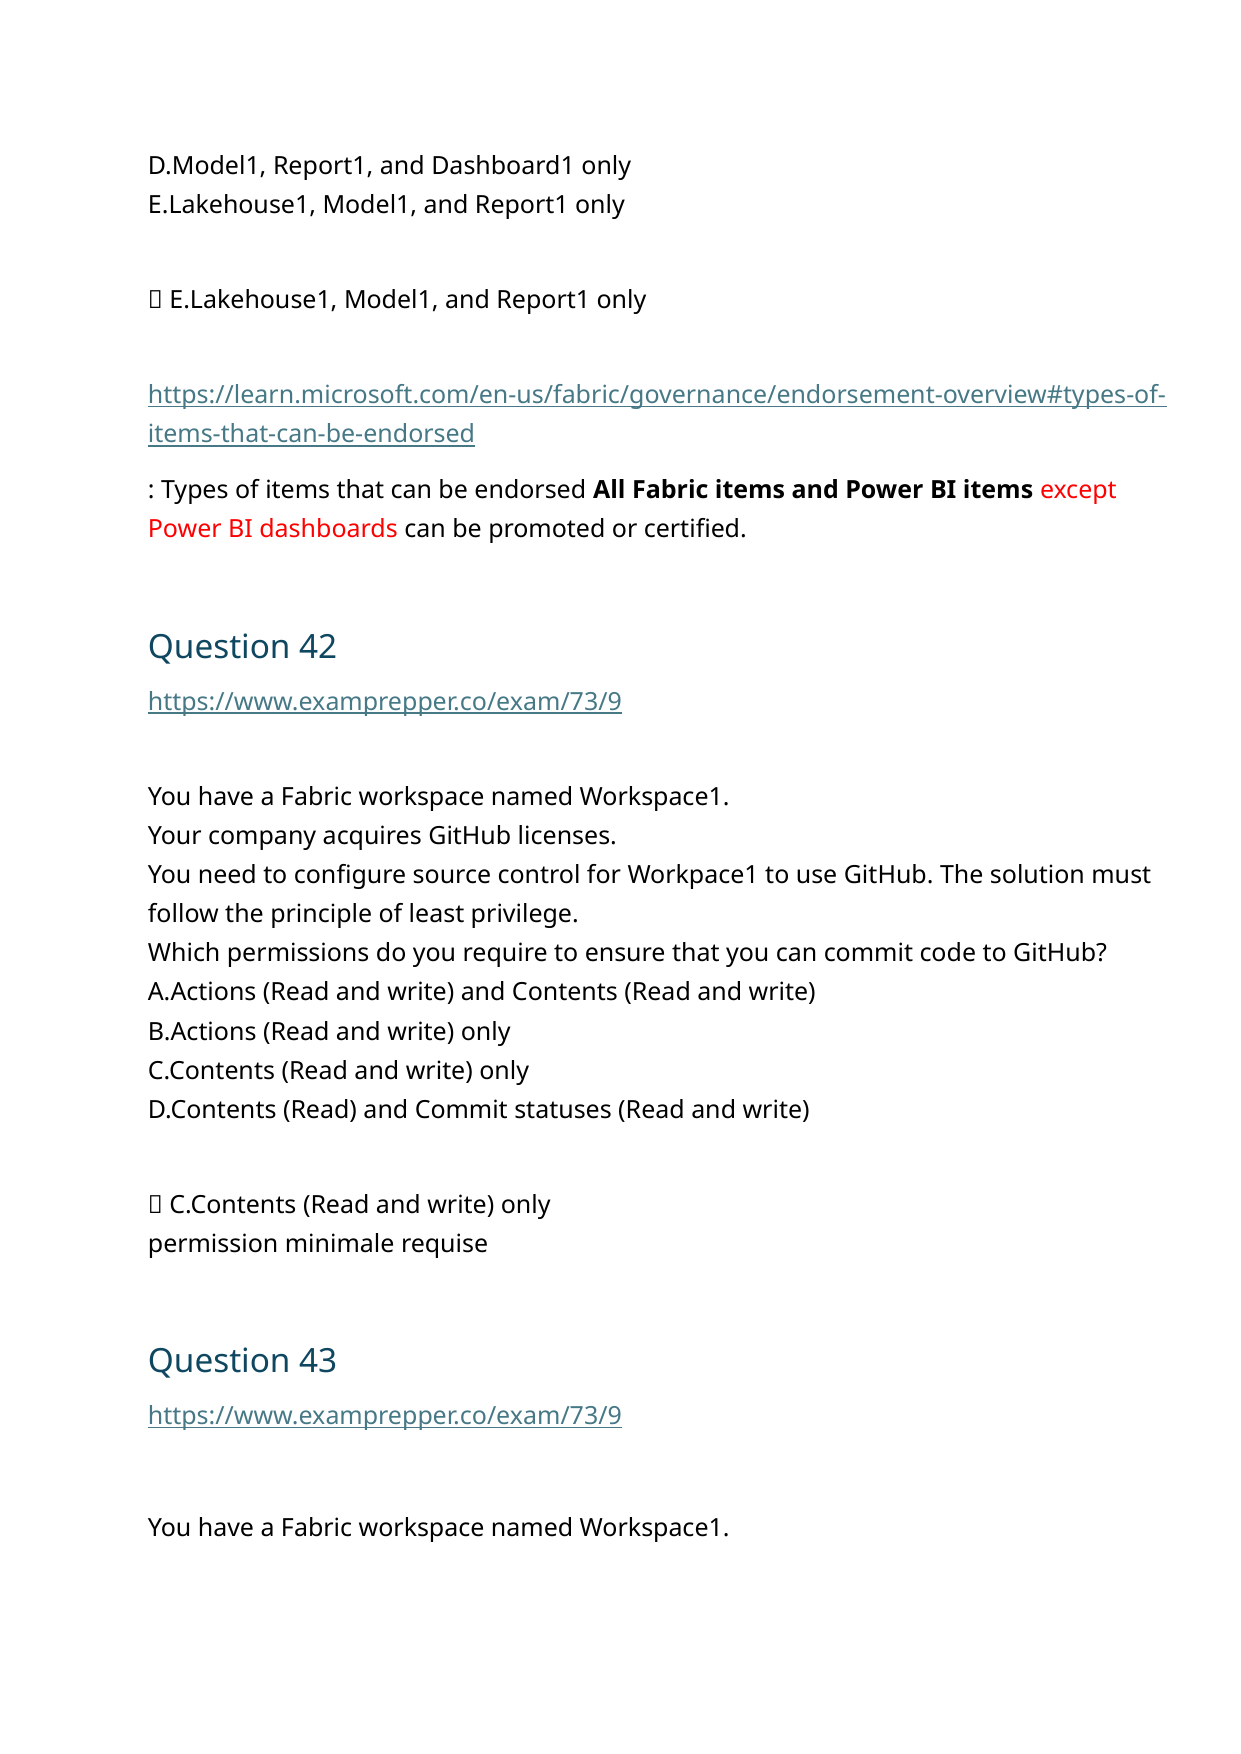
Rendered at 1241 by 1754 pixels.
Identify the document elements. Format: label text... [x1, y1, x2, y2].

text ✅ C.Contents (Read and write) only [148, 1186, 1196, 1221]
text https://www.examprepper.co/exam/73/9 [148, 683, 1196, 717]
subtitle Question 42 [148, 623, 1196, 668]
text You need to configure source control for Workpace1 to use GitHub. The solution must follow the principle of least privilege. [148, 856, 1196, 930]
text You have a Fabric workspace named Workspace1. [148, 1509, 1196, 1543]
text https://www.examprepper.co/exam/73/9 [148, 1398, 1196, 1432]
text Which permissions do you require to ensure that you can commit code to GitHub? [148, 935, 1196, 969]
subtitle Question 43 [148, 1337, 1196, 1383]
text https://learn.microsoft.com/en-us/fabric/governance/endorsement-overview#types-of-items-that-can-be-endorsed [148, 377, 1196, 450]
text D.Contents (Read) and Commit statuses (Read and write) [148, 1091, 1196, 1126]
text permission minimale requise [148, 1226, 1196, 1260]
text A.Actions (Read and write) and Contents (Read and write) [148, 974, 1196, 1008]
text E.Lakehouse1, Model1, and Report1 only [148, 187, 1196, 221]
text B.Actions (Read and write) only [148, 1013, 1196, 1047]
text D.Model1, Report1, and Dashboard1 only [148, 148, 1196, 182]
text C.Contents (Read and write) only [148, 1052, 1196, 1086]
text You have a Fabric workspace named Workspace1. [148, 778, 1196, 812]
text Your company acquires GitHub licenses. [148, 817, 1196, 851]
text ✅ E.Lakehouse1, Model1, and Report1 only [148, 282, 1196, 316]
text : Types of items that can be endorsed All Fabric items and Power BI items except Power BI dashboards can be promoted or certified. [148, 472, 1196, 545]
